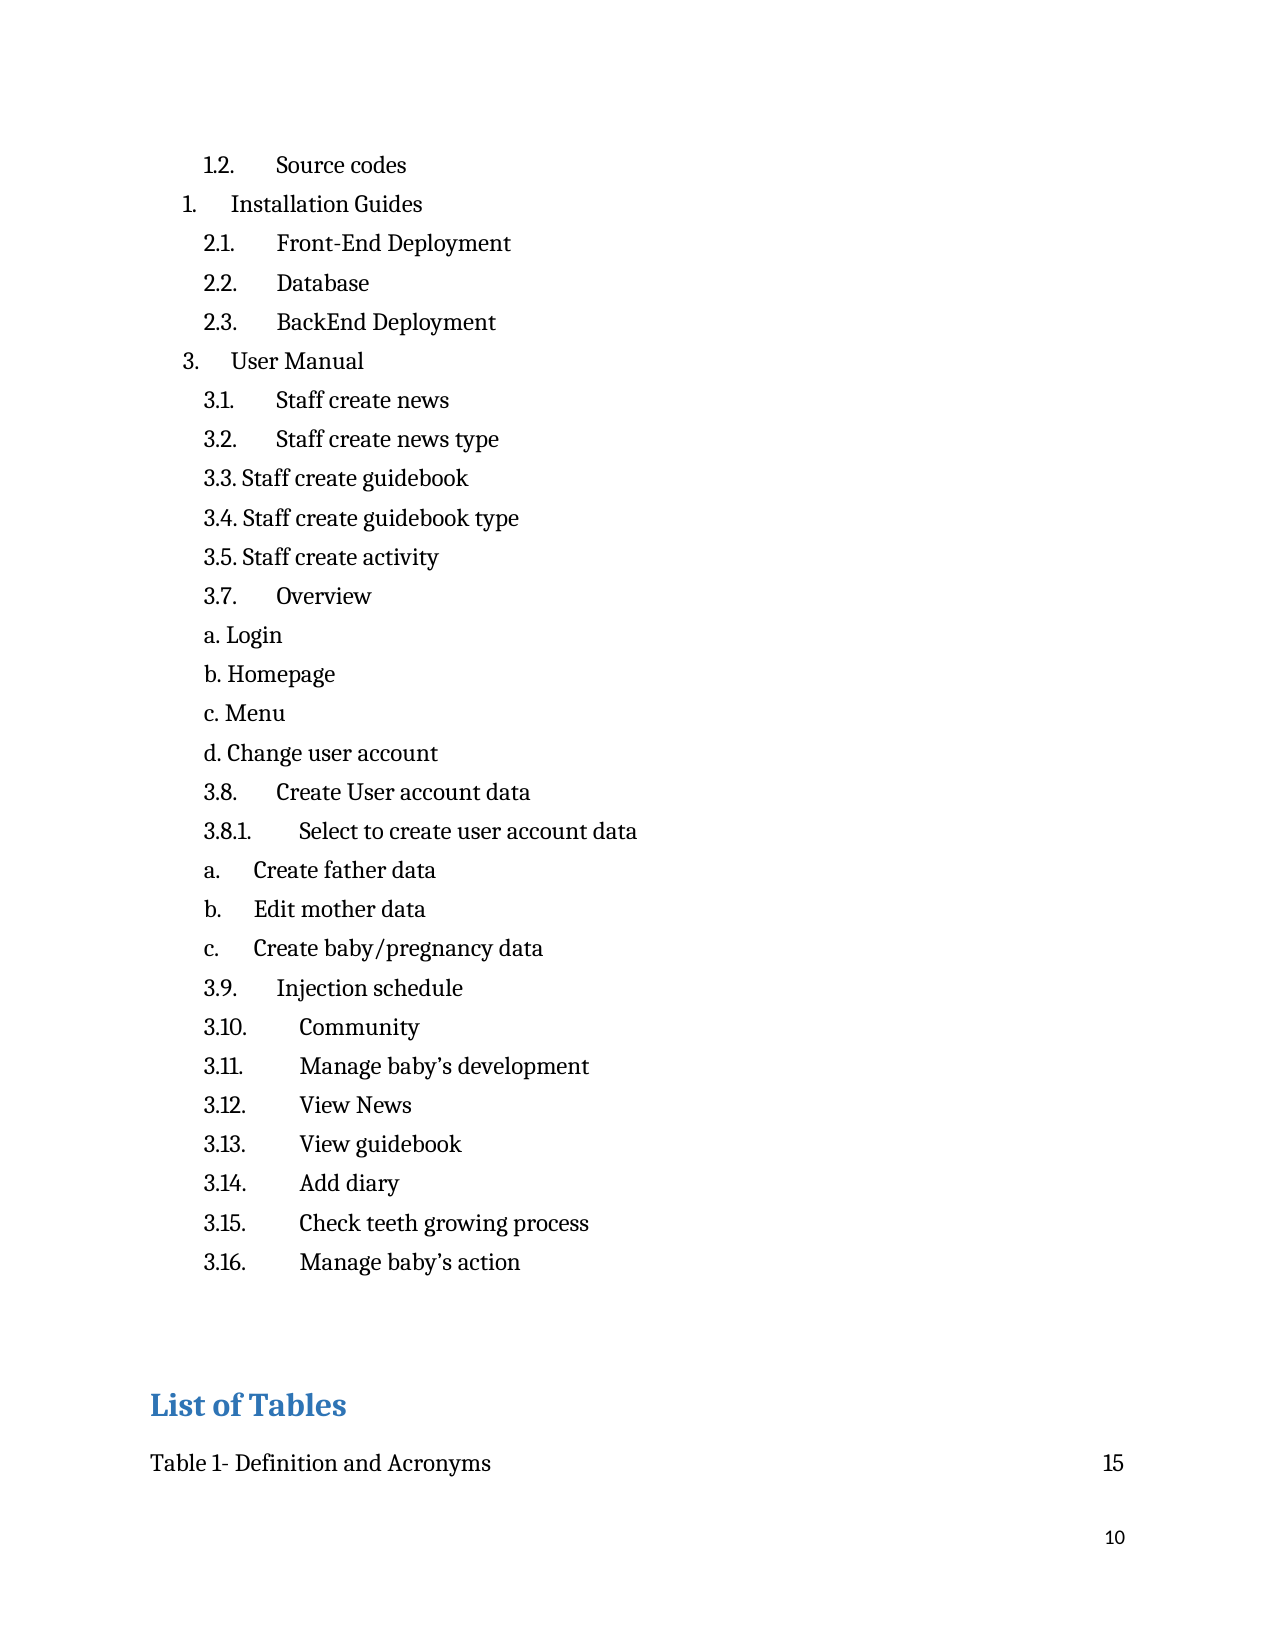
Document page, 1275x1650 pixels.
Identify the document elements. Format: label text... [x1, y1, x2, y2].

table_header [151, 151, 1096, 1360]
subtitle List of Tables [150, 1386, 1125, 1424]
